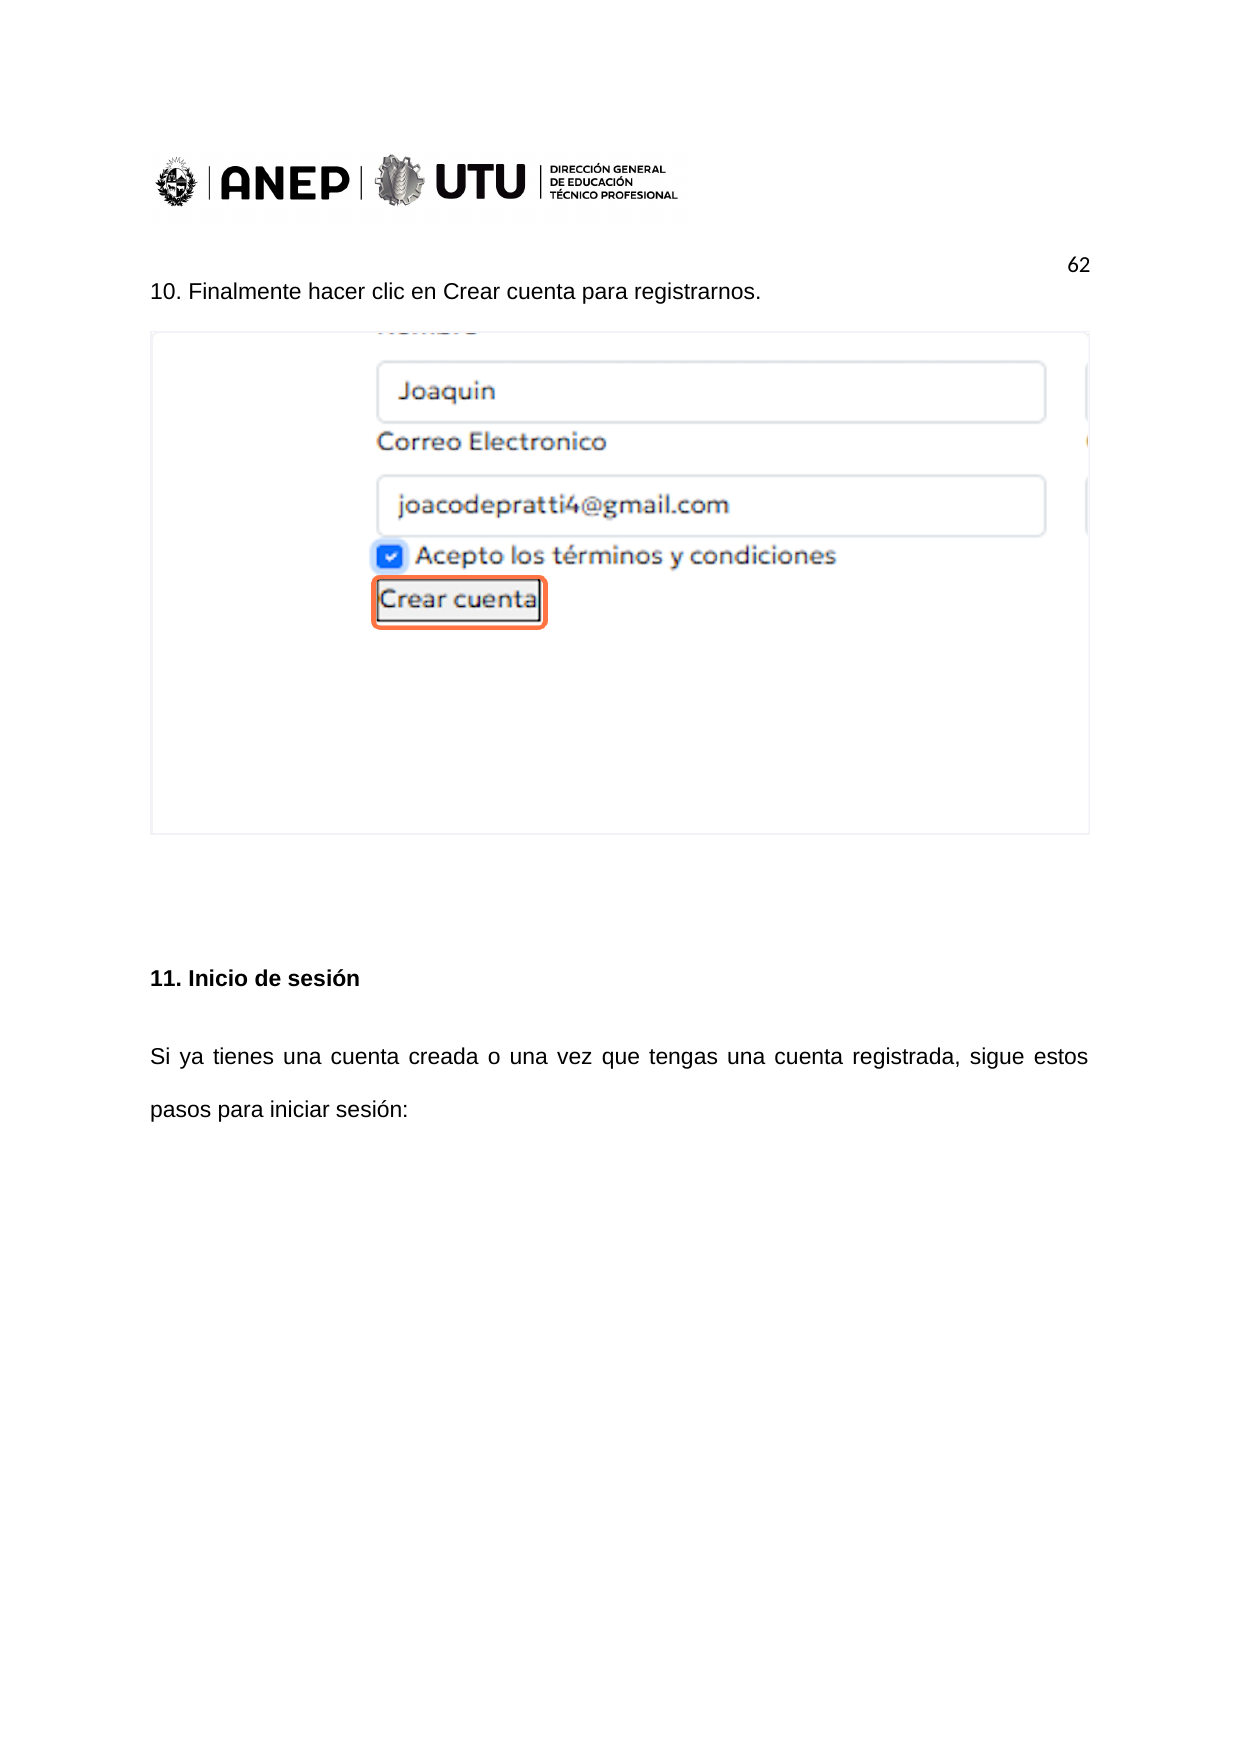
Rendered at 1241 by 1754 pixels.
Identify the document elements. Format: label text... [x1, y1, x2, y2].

text 10. Finalmente hacer clic en Crear cuenta para registrarnos. [150, 278, 1090, 304]
picture [150, 150, 691, 224]
text Si ya tienes una cuenta creada o una vez que tengas una cuenta registrada, sigue estos pasos para iniciar sesión: [150, 1043, 1090, 1122]
subtitle 11. Inicio de sesión [150, 965, 1090, 992]
picture [152, 332, 1089, 833]
